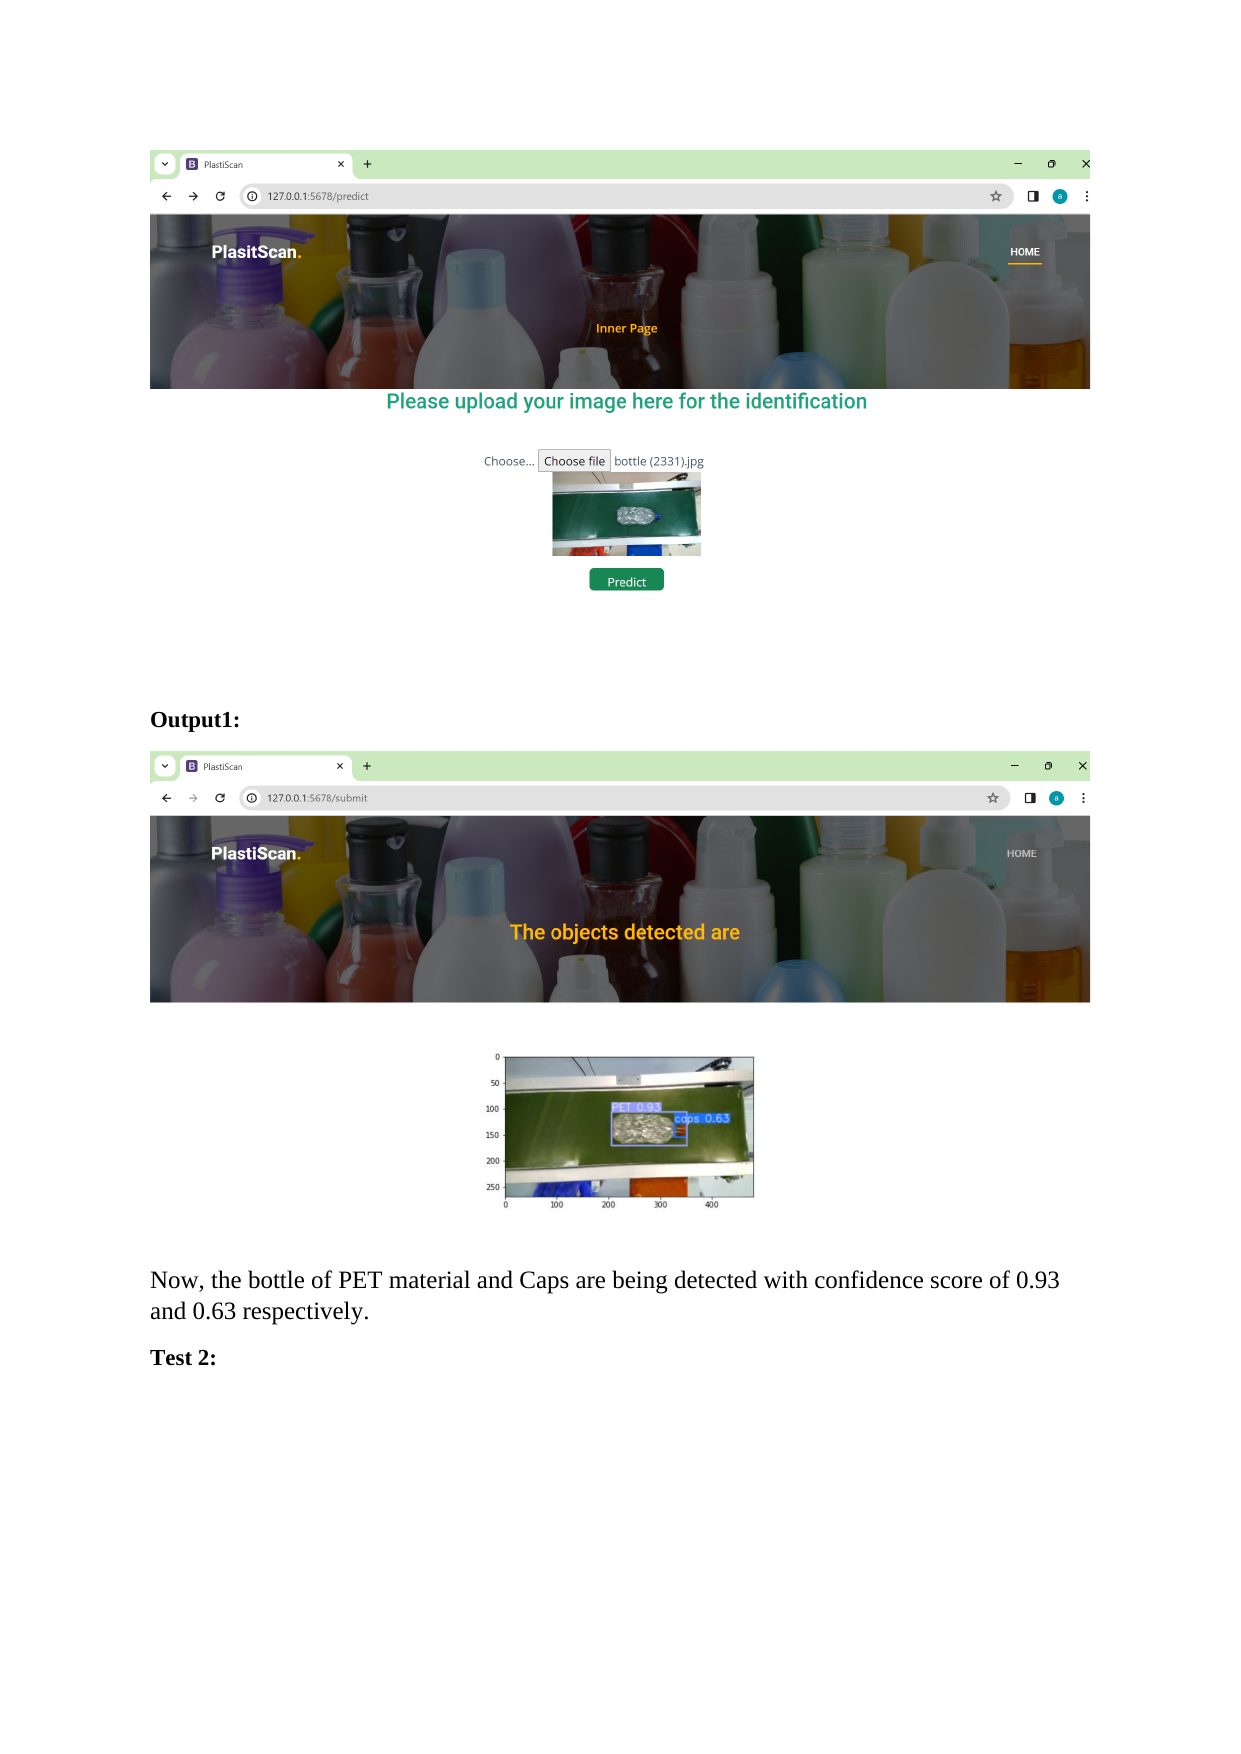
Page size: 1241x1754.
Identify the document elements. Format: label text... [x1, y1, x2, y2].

text Now, the bottle of PET material and Caps are being detected with confidence score of 0.93 and 0.63 respectively. [150, 1265, 1090, 1325]
picture [150, 150, 1091, 643]
picture [150, 751, 1091, 1247]
text Test 2: [150, 1344, 1090, 1371]
text Output1: [150, 706, 1090, 733]
